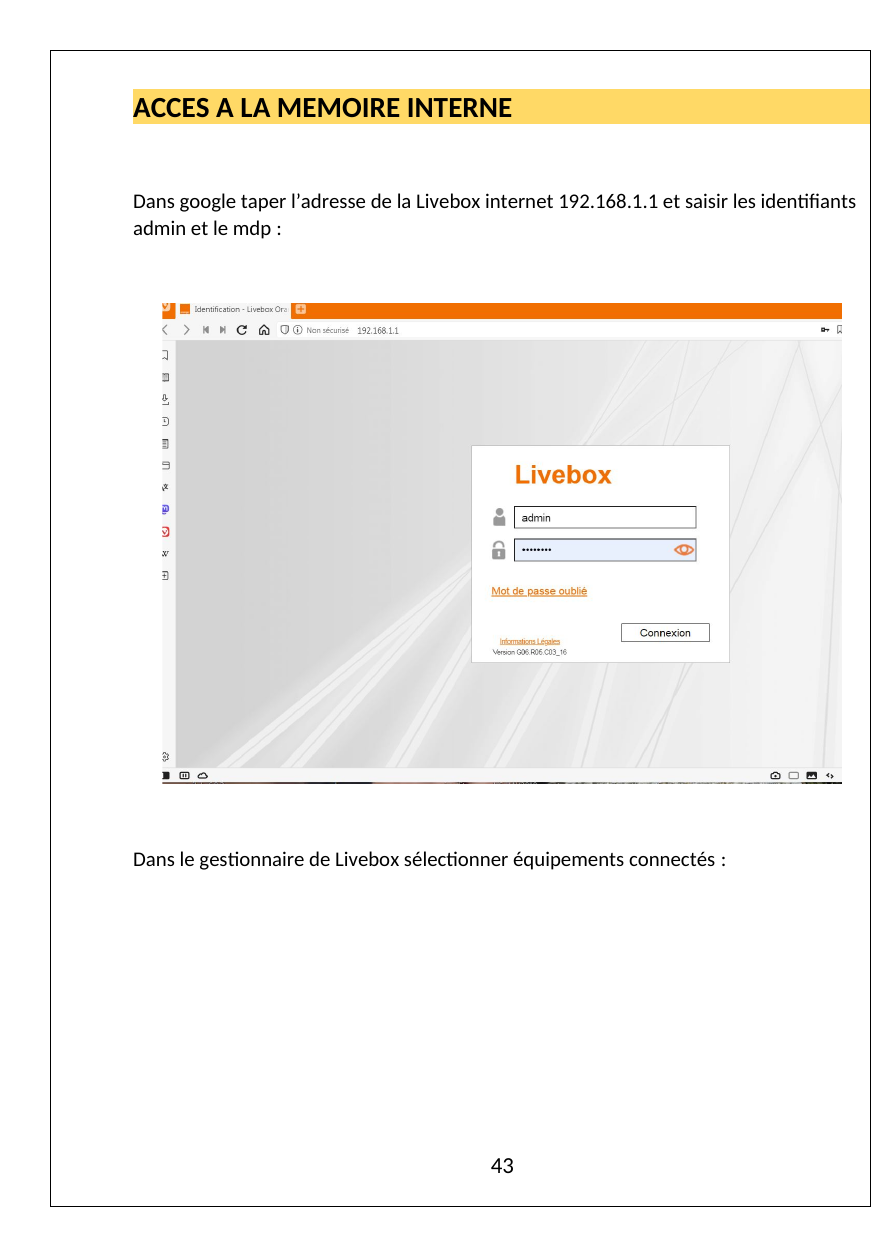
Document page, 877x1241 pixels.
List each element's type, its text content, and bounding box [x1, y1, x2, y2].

text Dans le gestionnaire de Livebox sélectionner équipements connectés : [133, 847, 870, 872]
text Dans google taper l’adresse de la Livebox internet 192.168.1.1 et saisir les identifiants admin et le mdp : [133, 188, 870, 241]
picture [162, 303, 842, 784]
text ACCES A LA MEMOIRE INTERNE [133, 89, 870, 124]
